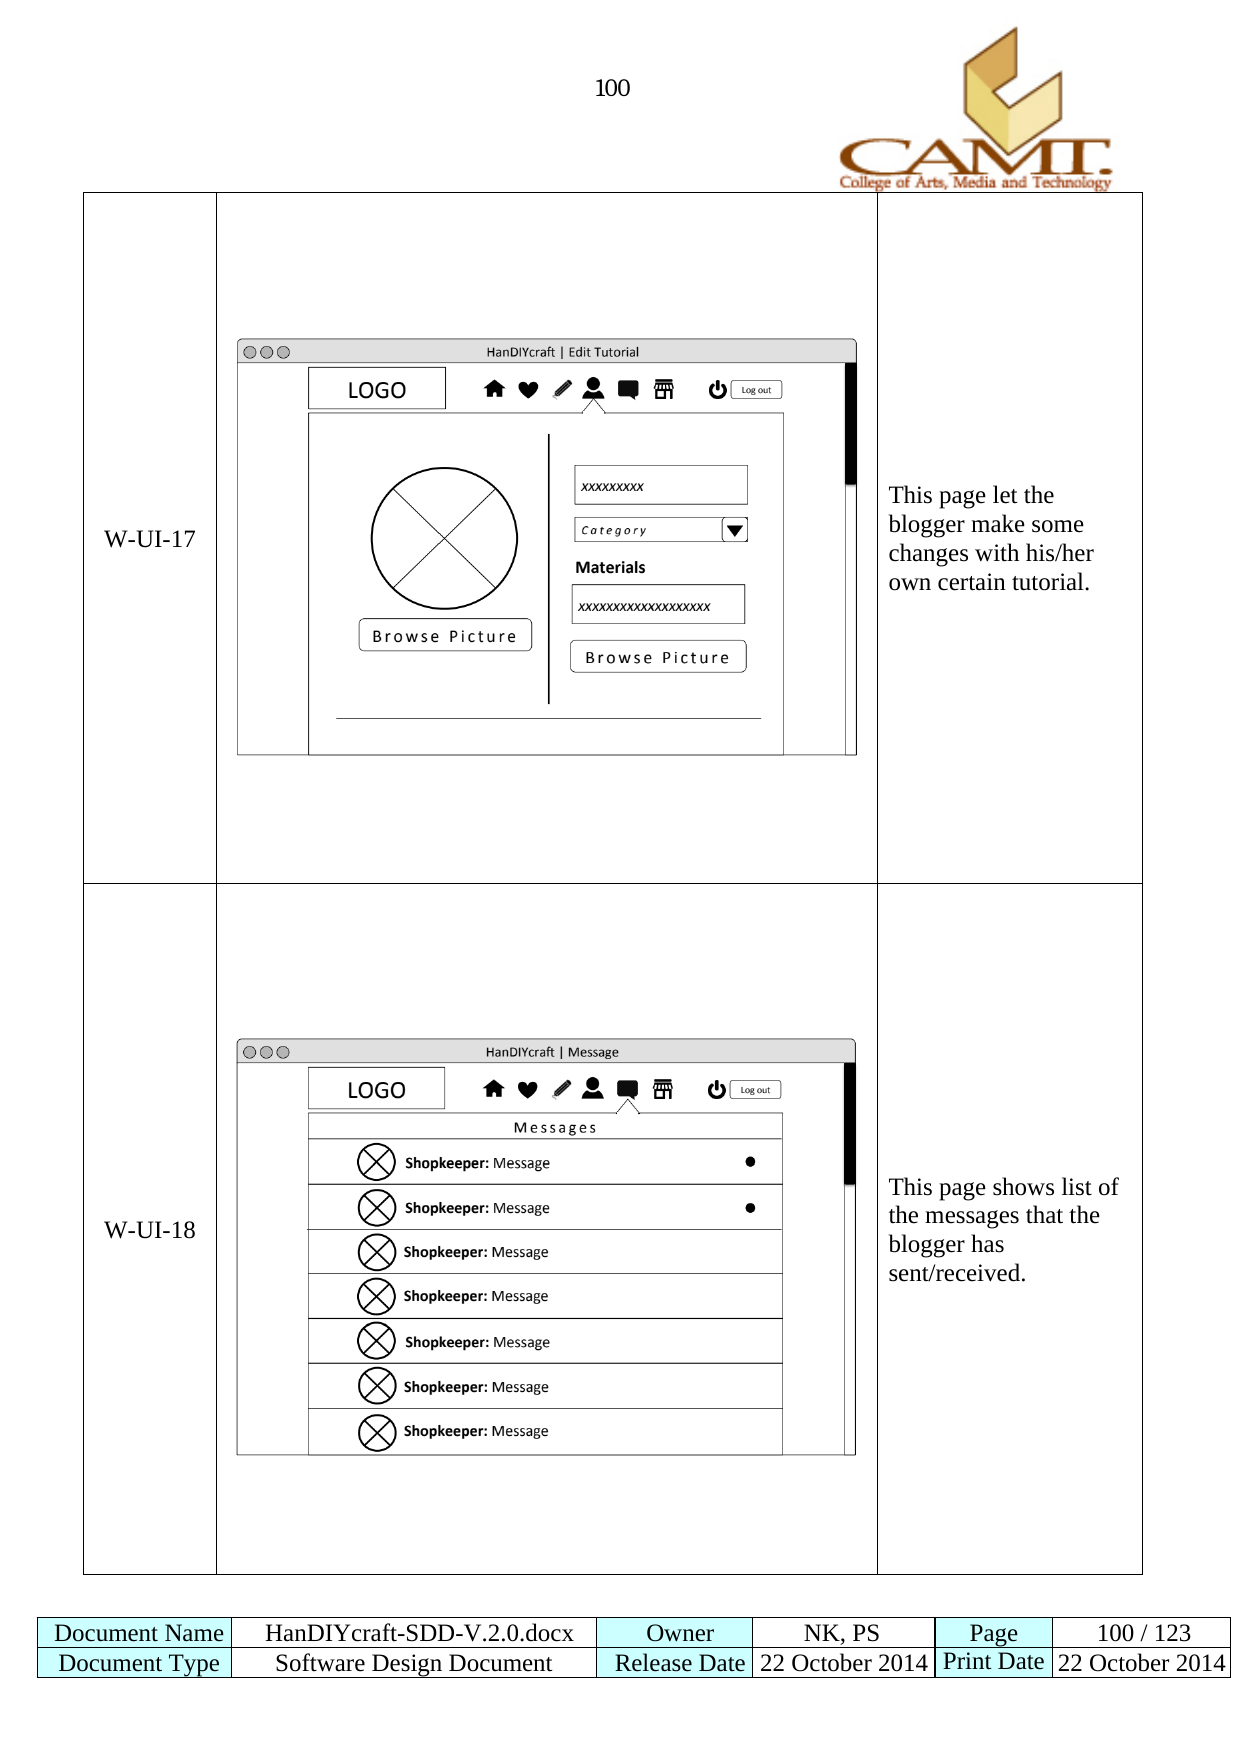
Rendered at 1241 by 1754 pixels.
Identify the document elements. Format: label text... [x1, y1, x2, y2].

table_cell [217, 193, 877, 883]
table_cell W-UI-18 [84, 884, 216, 1574]
table_cell W-UI-17 [84, 193, 216, 883]
table_cell This page let the blogger make some changes with his/her own certain tutorial. [878, 193, 1142, 883]
picture [755, 18, 1221, 207]
table_cell [217, 884, 877, 1574]
table_cell This page shows list of the messages that the blogger has sent/received. [878, 884, 1142, 1574]
